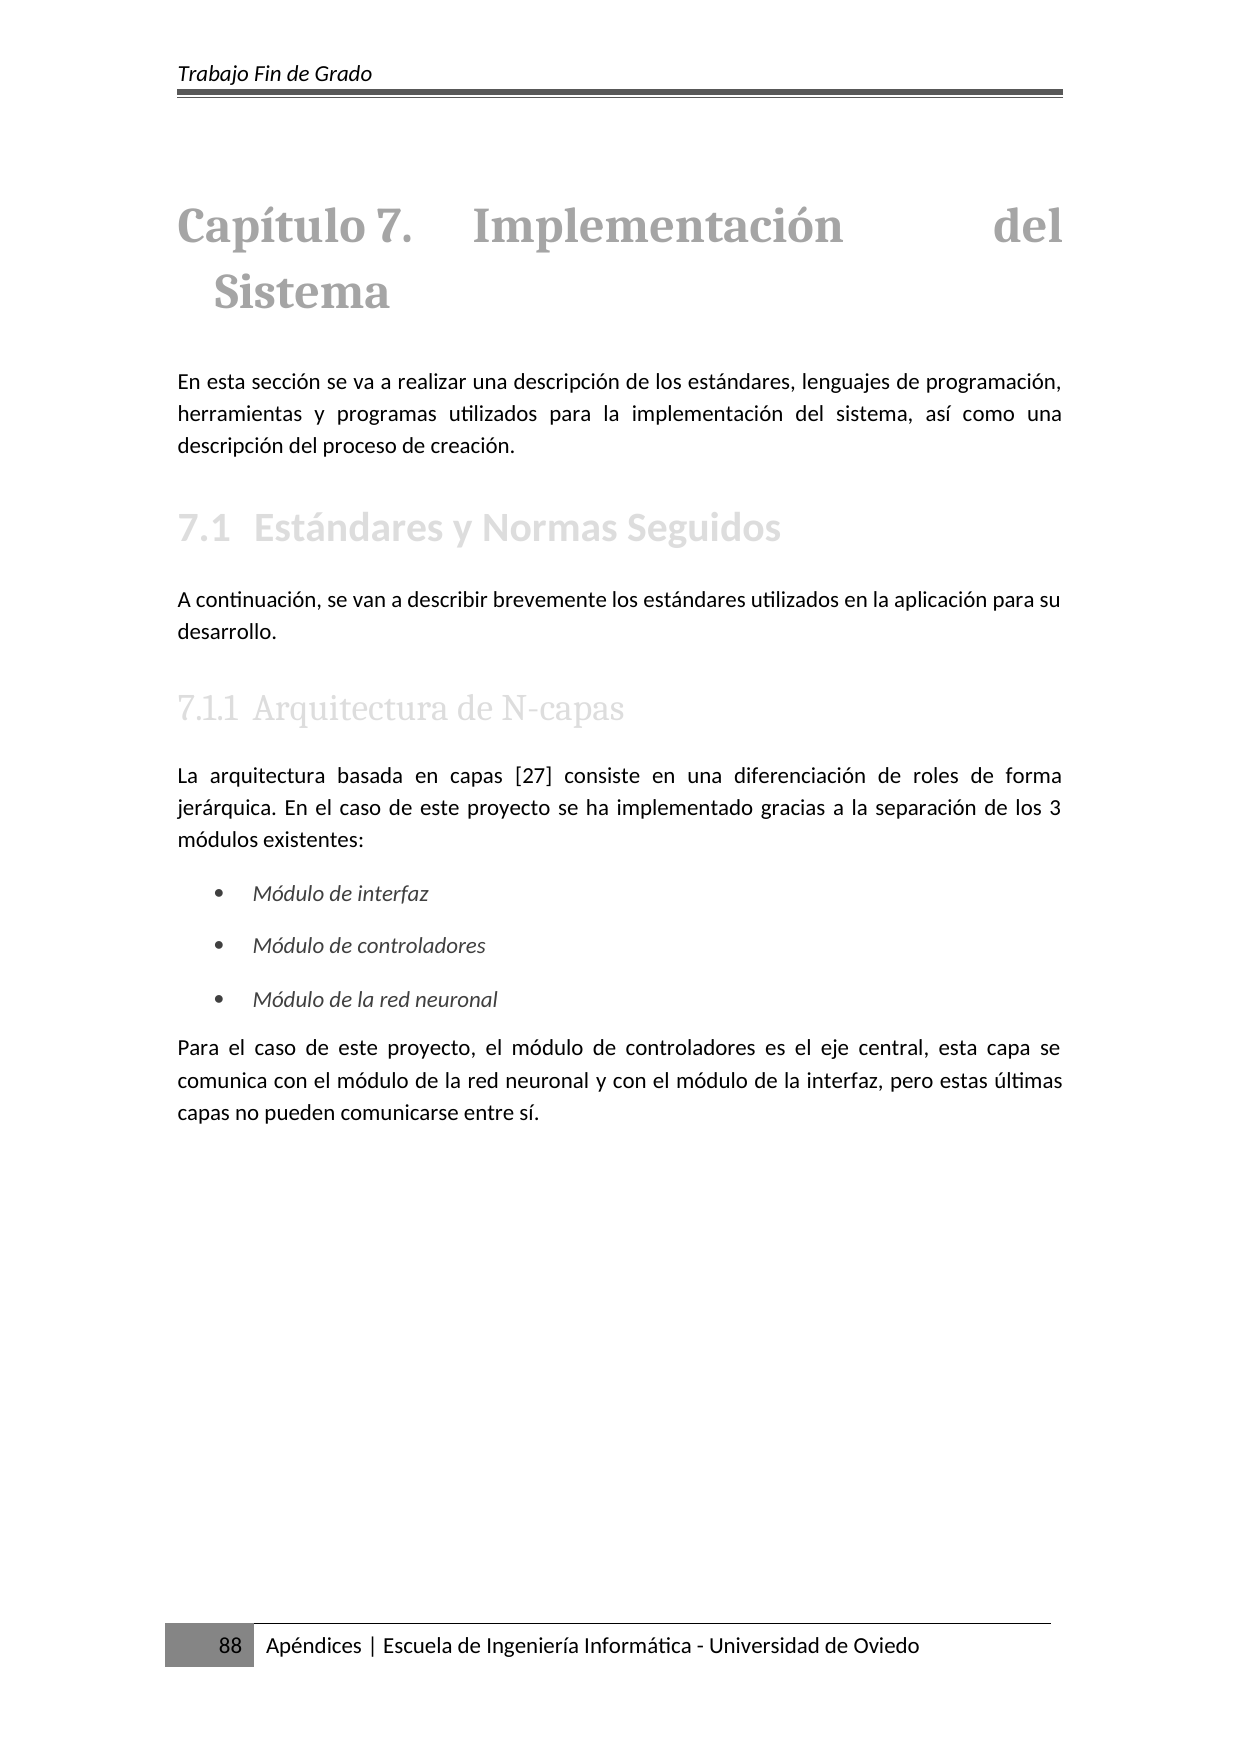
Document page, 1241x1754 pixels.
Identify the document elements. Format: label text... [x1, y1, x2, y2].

subtitle Implementación del Sistema [177, 198, 1063, 321]
list Módulo de controladores [215, 932, 973, 960]
list Módulo de interfaz [215, 879, 973, 907]
text Para el caso de este proyecto, el módulo de controladores es el eje central, esta capa se comunica con el módulo de la red neuronal y con el módulo de la interfaz, pero estas últimas capas no pueden comunicarse entre sí. [177, 1033, 1063, 1126]
subtitle Arquitectura de N-capas [177, 687, 1063, 730]
subtitle Estándares y Normas Seguidos [177, 501, 1063, 552]
text La arquitectura basada en capas consiste en una diferenciación de roles de forma jerárquica. En el caso de este proyecto se ha implementado gracias a la separación de los 3 módulos existentes: [177, 761, 1063, 854]
list Módulo de la red neuronal [215, 985, 973, 1013]
text En esta sección se va a realizar una descripción de los estándares, lenguajes de programación, herramientas y programas utilizados para la implementación del sistema, así como una descripción del proceso de creación. [177, 367, 1063, 460]
text A continuación, se van a describir brevemente los estándares utilizados en la aplicación para su desarrollo. [177, 585, 1063, 645]
